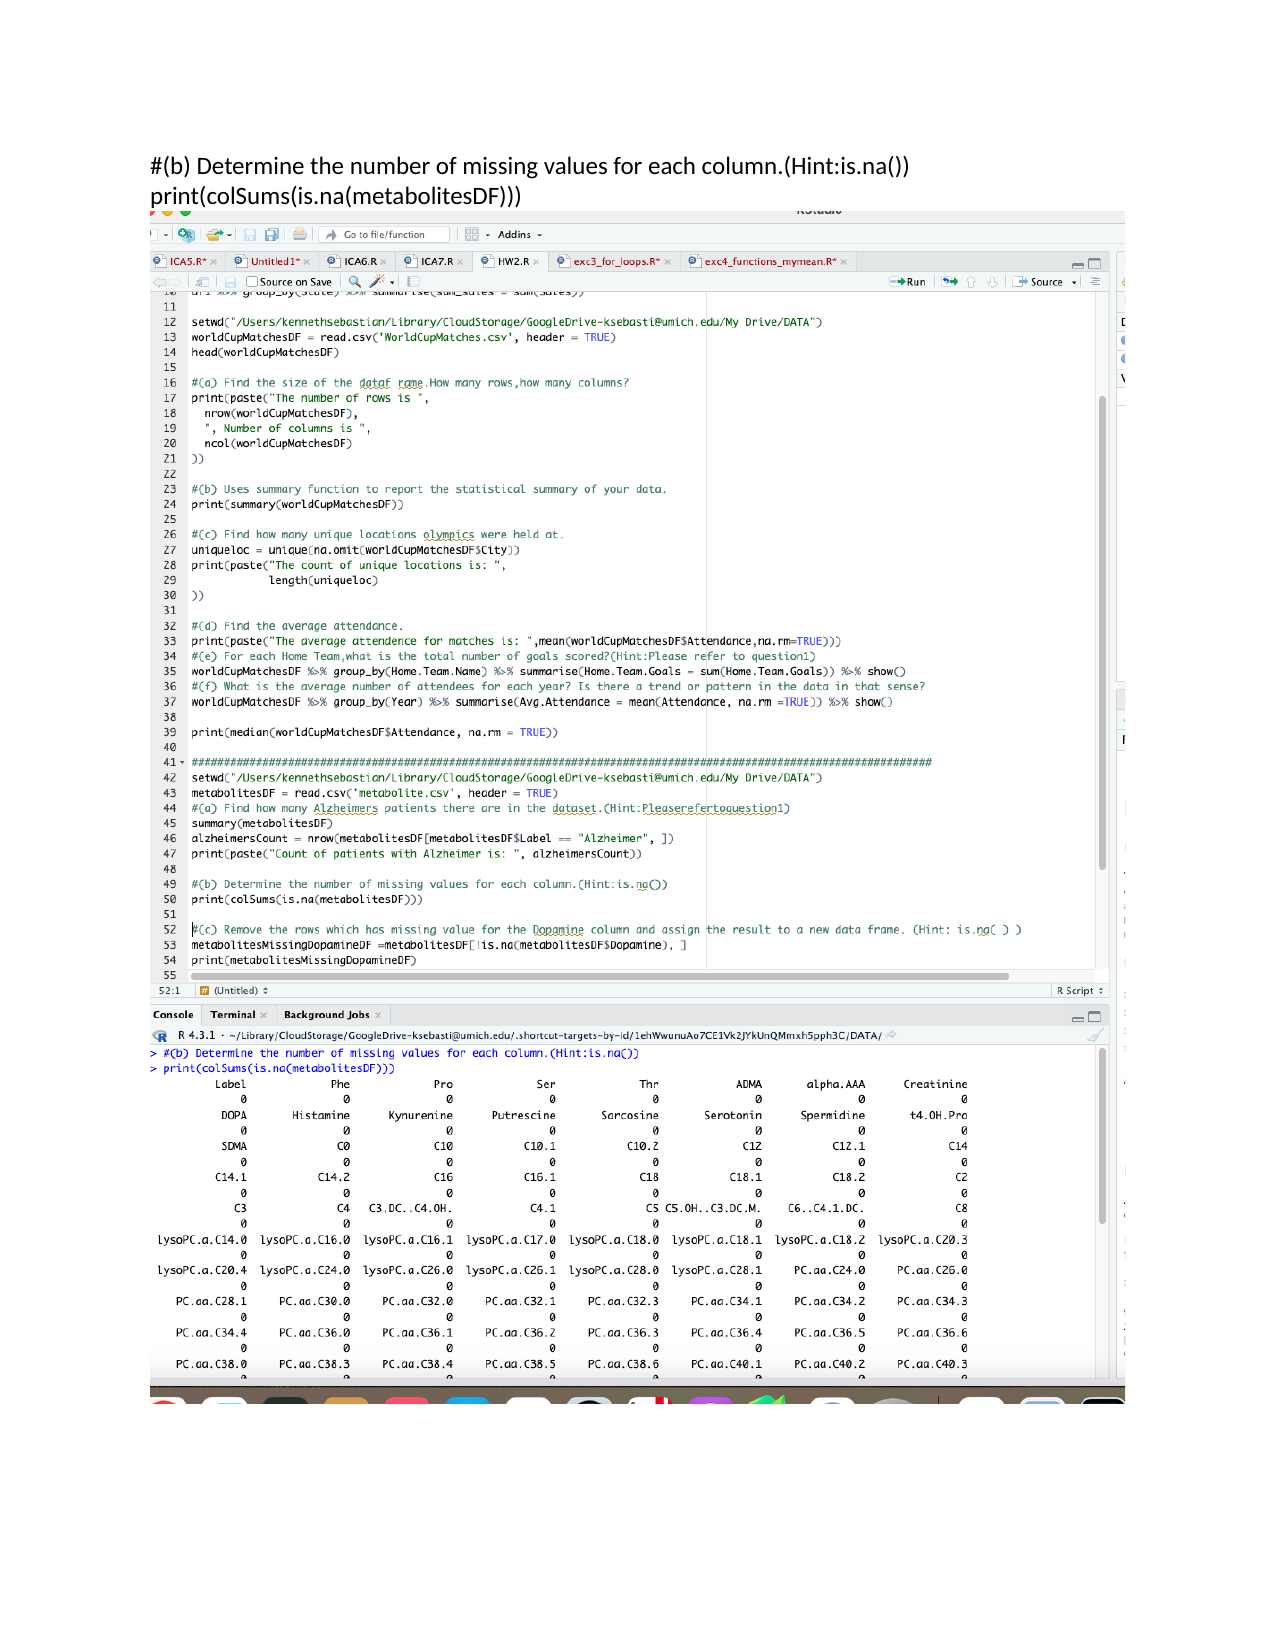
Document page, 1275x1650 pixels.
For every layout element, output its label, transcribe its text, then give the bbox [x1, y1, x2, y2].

text print(colSums(is.na(metabolitesDF))) [150, 181, 1125, 211]
picture [150, 211, 1125, 1404]
text #(b) Determine the number of missing values for each column.(Hint:is.na()) [150, 150, 1125, 181]
